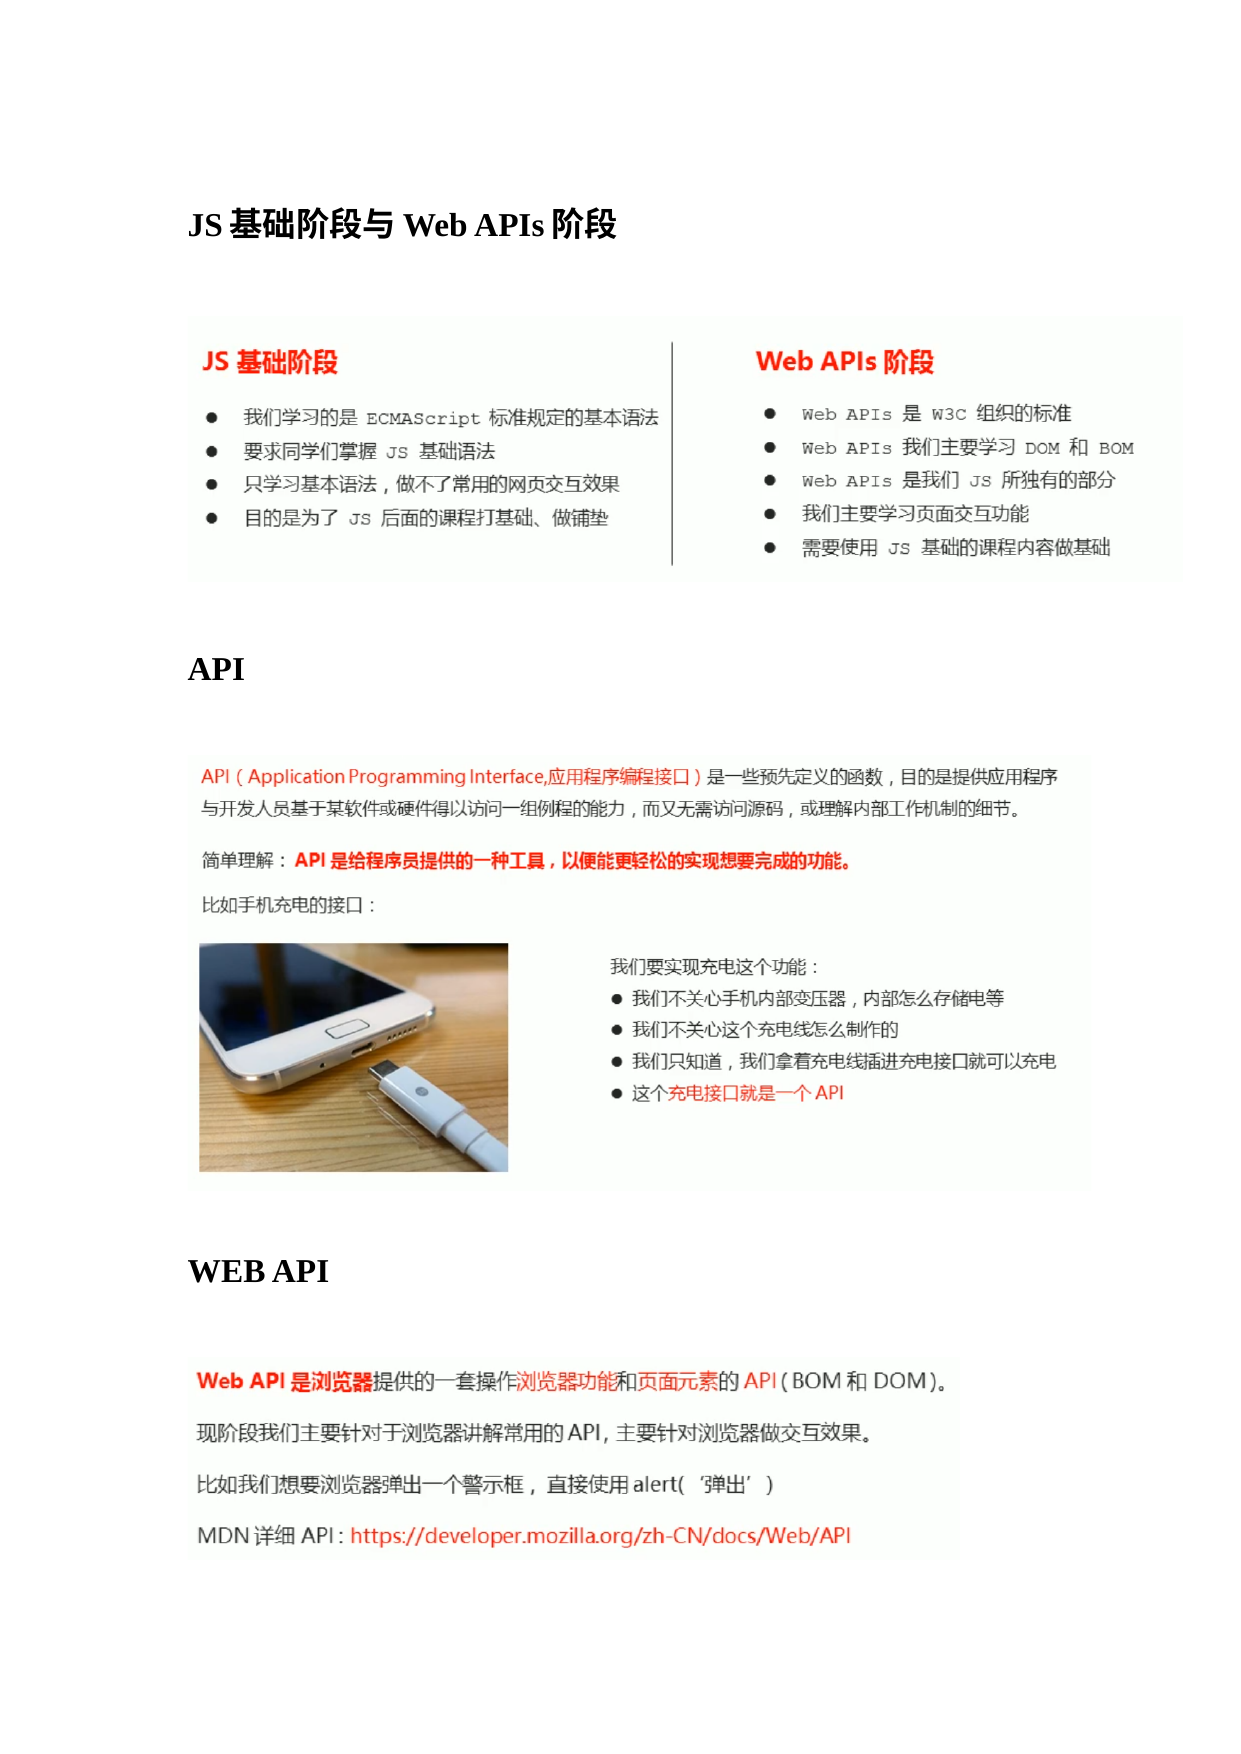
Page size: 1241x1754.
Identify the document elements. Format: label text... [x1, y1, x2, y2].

picture [187, 755, 1092, 1191]
subtitle API [187, 636, 1053, 701]
picture [187, 316, 1183, 582]
picture [187, 1357, 961, 1560]
subtitle WEB API [187, 1238, 1053, 1303]
subtitle JS基础阶段与Web APIs阶段 [187, 189, 1053, 254]
